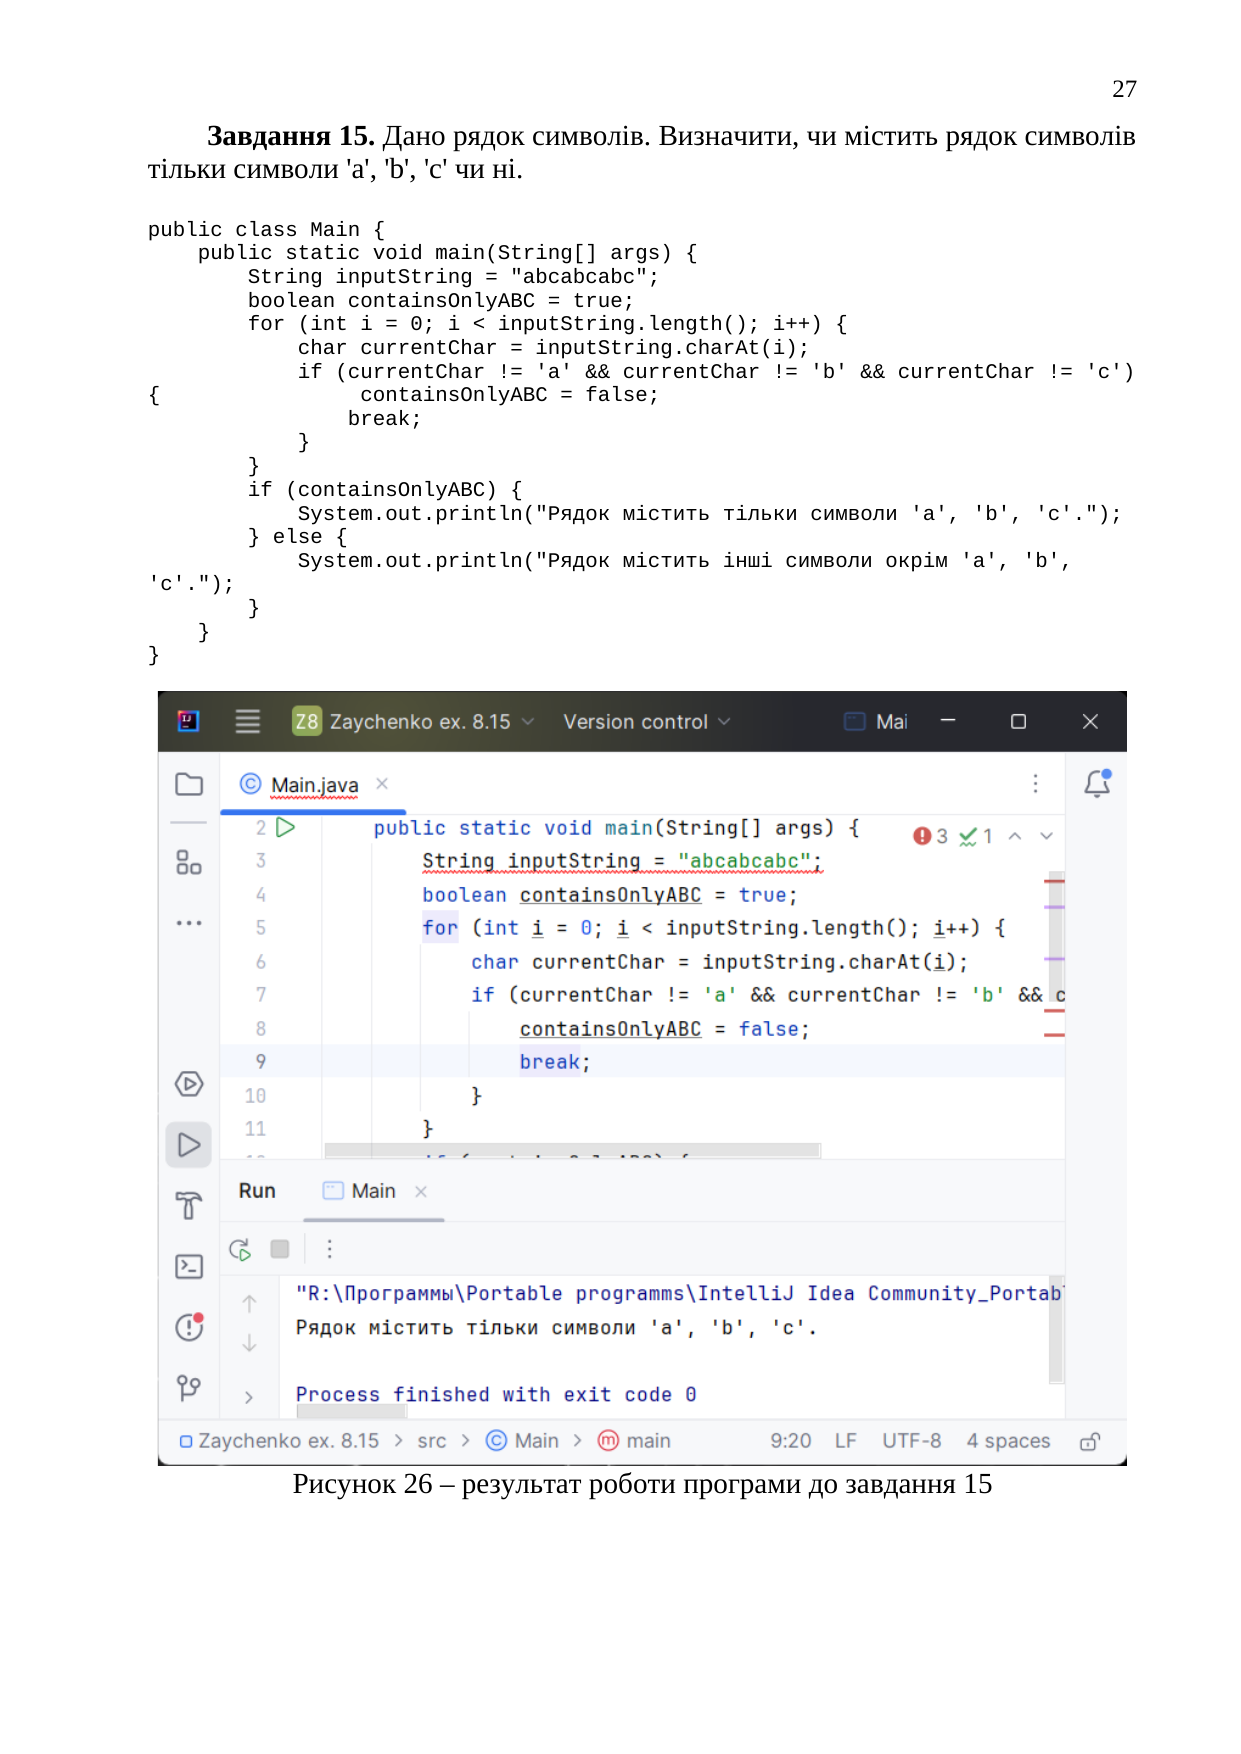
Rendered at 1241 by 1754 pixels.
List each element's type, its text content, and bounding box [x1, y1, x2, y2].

text String inputString = "abcabcabc"; [148, 266, 1137, 290]
text if (containsOnlyABC) { [148, 479, 1137, 502]
text boolean containsOnlyABC = true; [148, 290, 1137, 313]
text System.out.println("Рядок містить тільки символи 'a', 'b', 'c'."); [148, 502, 1137, 526]
text } [148, 455, 1137, 479]
text } [148, 432, 1137, 455]
text public class Main { [148, 219, 1137, 242]
text char currentChar = inputString.charAt(i); [148, 337, 1137, 361]
text Завдання 15. Дано рядок символів. Визначити, чи містить рядок символів тільки символи 'a', 'b', 'c' чи ні. [148, 118, 1137, 185]
text break; [148, 408, 1137, 432]
text for (int i = 0; i < inputString.length(); i++) { [148, 313, 1137, 337]
text System.out.println("Рядок містить інші символи окрім 'a', 'b', 'c'."); [148, 550, 1137, 597]
text public static void main(String[] args) { [148, 242, 1137, 266]
text } [148, 621, 1137, 644]
text Рисунок 26 – результат роботи програми до завдання 15 [148, 1466, 1137, 1499]
picture [157, 691, 1127, 1466]
text } [148, 597, 1137, 621]
text if (currentChar != 'a' && currentChar != 'b' && currentChar != 'c') { containsOnlyABC = false; [148, 361, 1137, 408]
text } [148, 644, 1137, 668]
text } else { [148, 526, 1137, 550]
